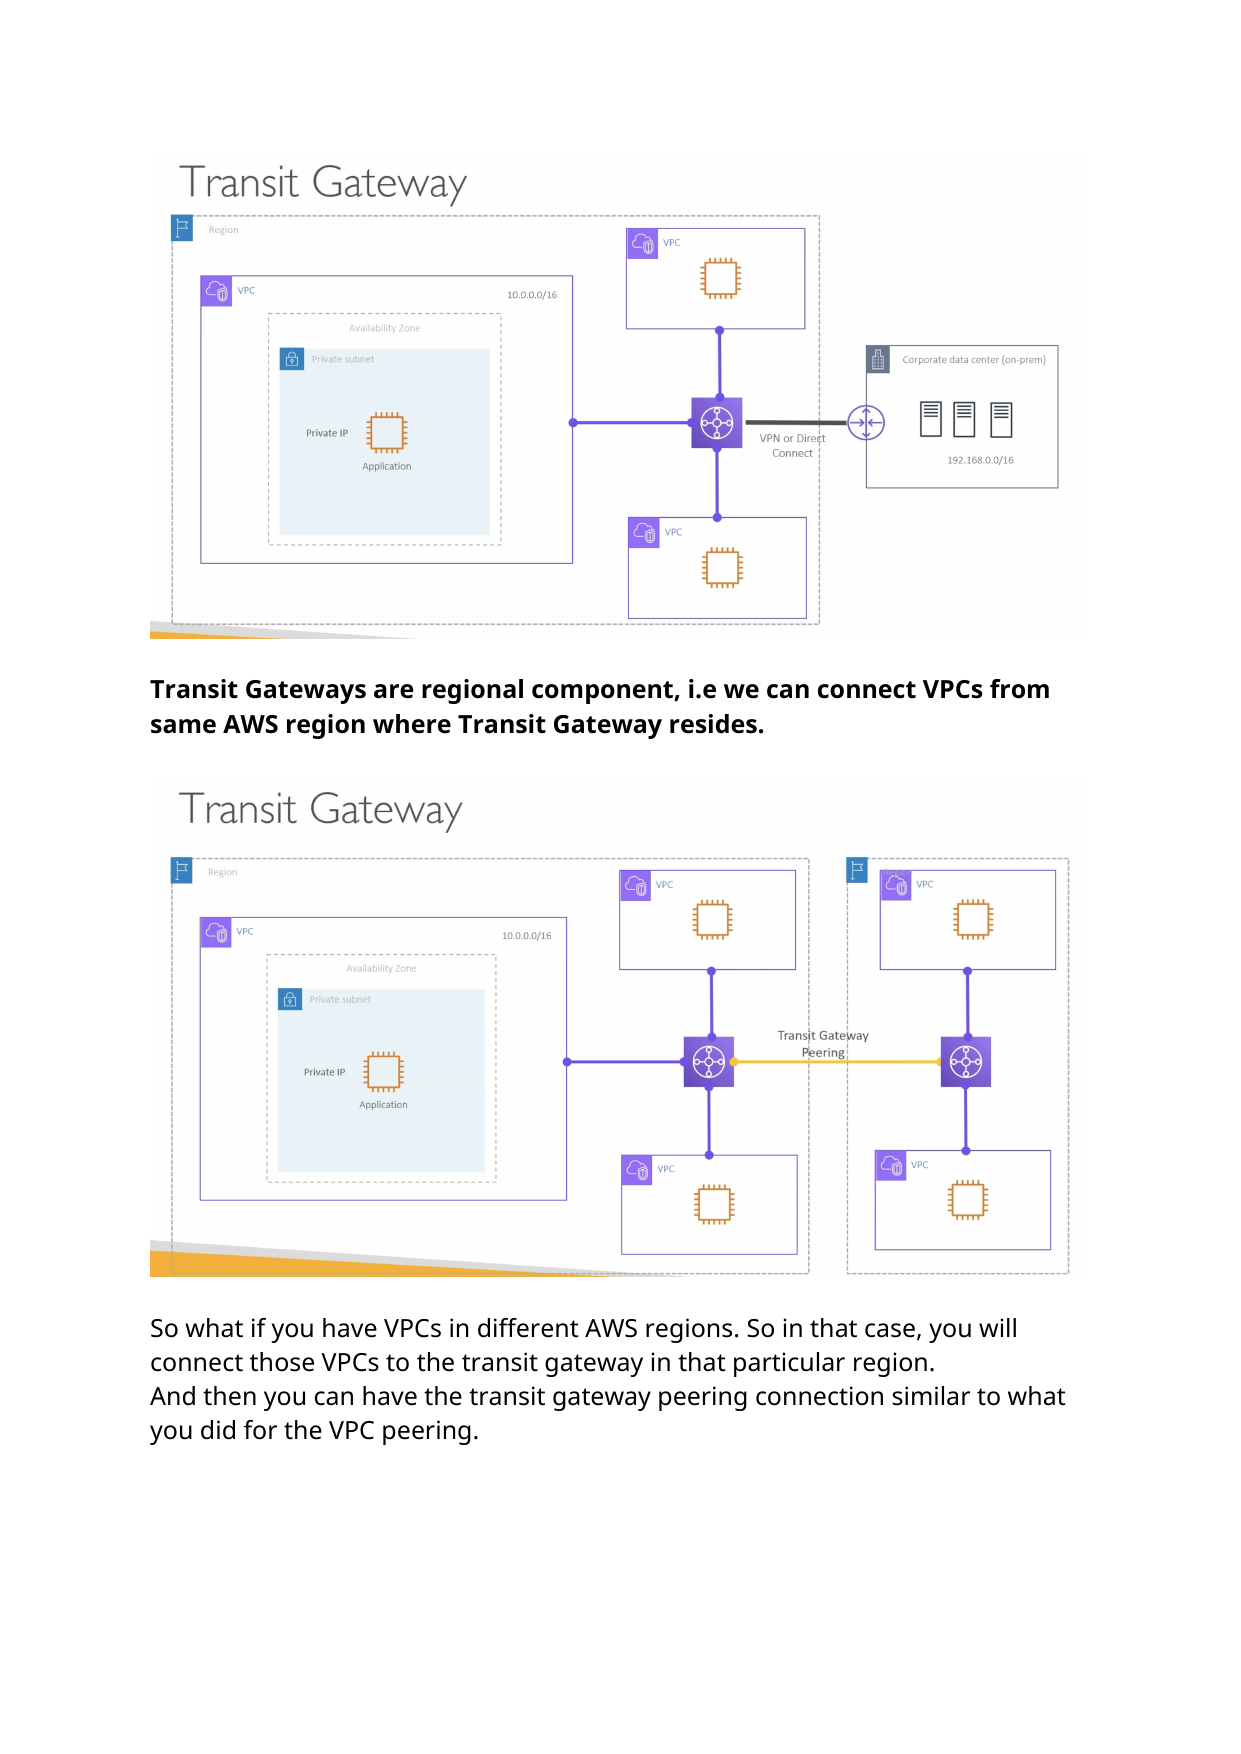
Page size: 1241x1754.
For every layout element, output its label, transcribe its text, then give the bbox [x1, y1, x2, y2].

picture [150, 150, 1091, 639]
text So what if you have VPCs in different AWS regions. So in that case, you will connect those VPCs to the transit gateway in that particular region. [150, 1311, 1090, 1379]
picture [150, 774, 1091, 1277]
text Transit Gateways are regional component, i.e we can connect VPCs from same AWS region where Transit Gateway resides. [150, 672, 1090, 740]
text And then you can have the transit gateway peering connection similar to what you did for the VPC peering. [150, 1379, 1090, 1447]
